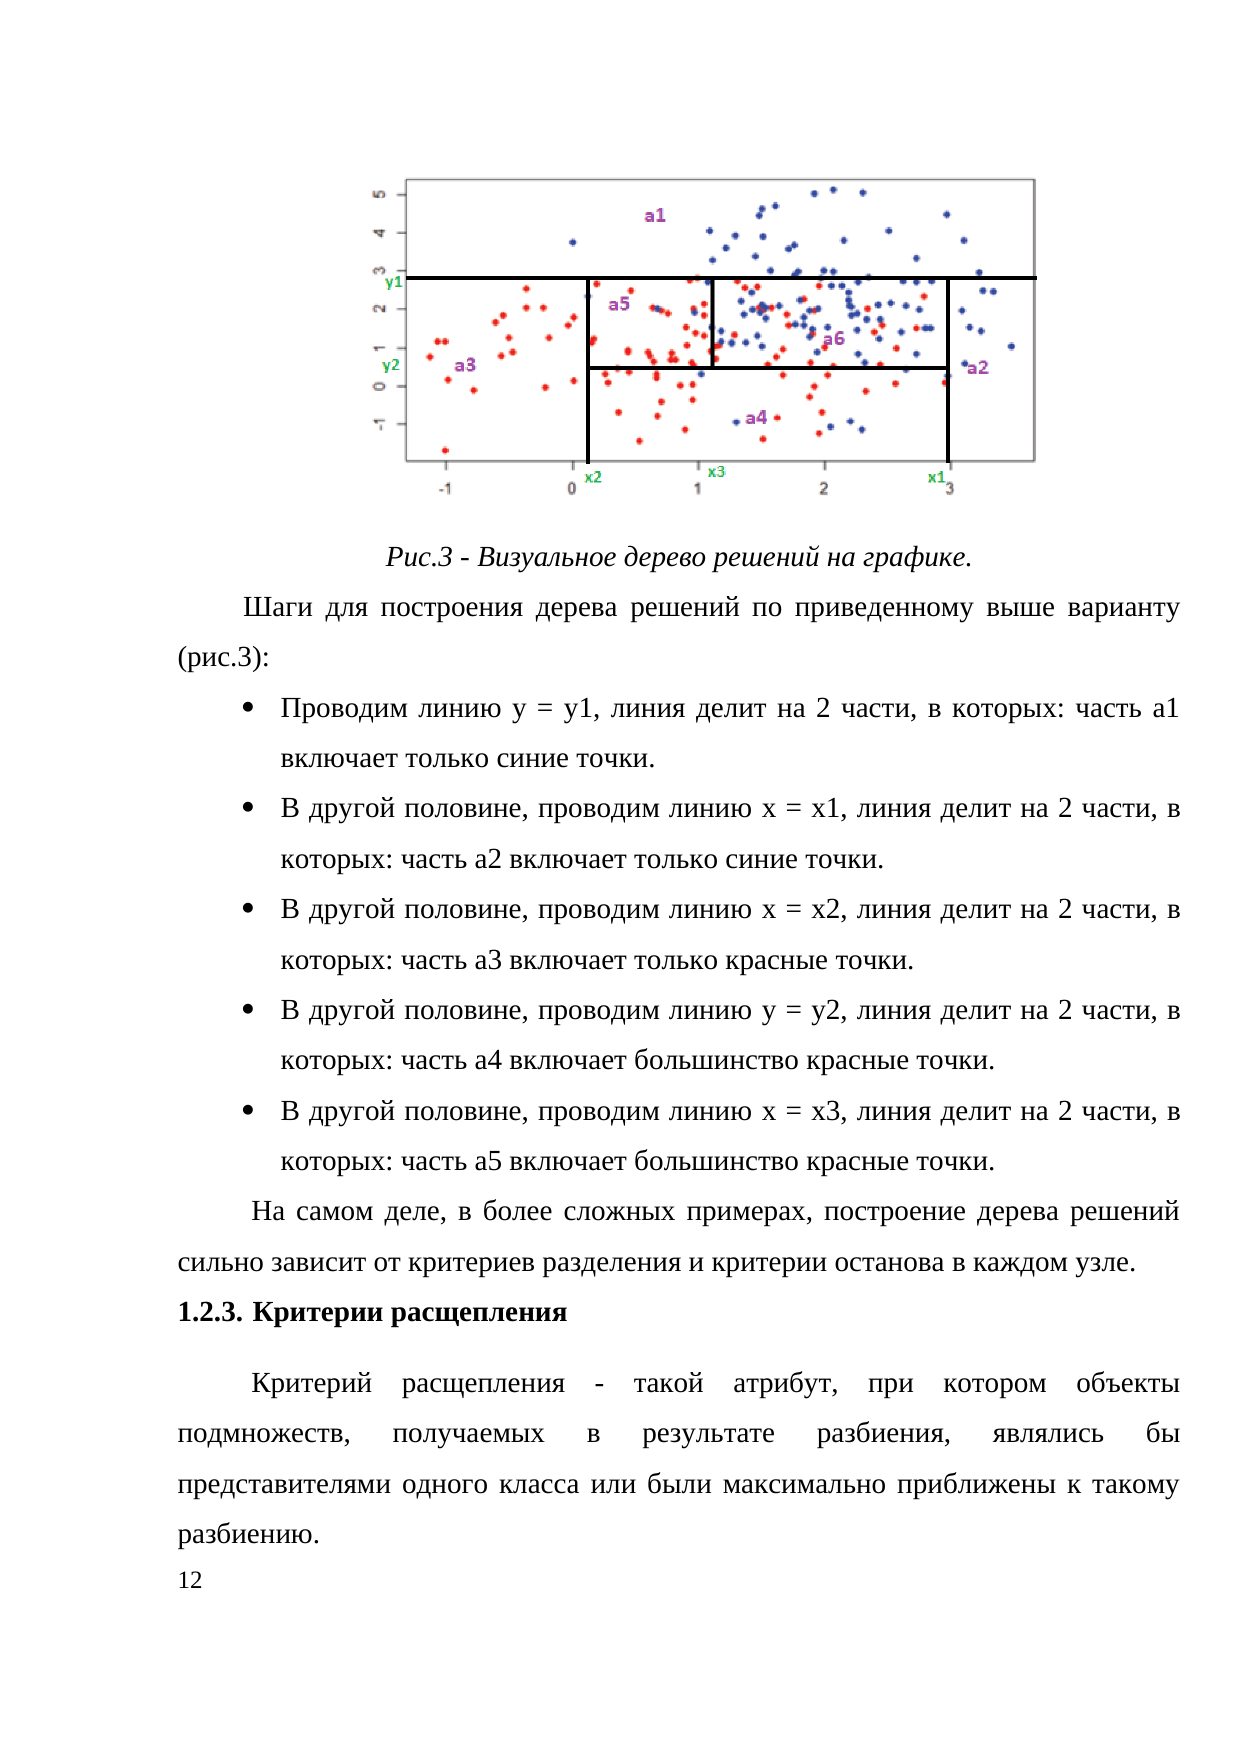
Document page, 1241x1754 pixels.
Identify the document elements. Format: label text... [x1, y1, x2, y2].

list Критерии расщепления [177, 1294, 1181, 1328]
text Рис.3 - Визуальное дерево решений на графике. [177, 539, 1181, 572]
picture [359, 168, 1073, 525]
list Проводим линию y = y1, линия делит на 2 части, в которых: часть a1 включает только синие точки. [243, 690, 1181, 774]
text На самом деле, в более сложных примерах, построение дерева решений сильно зависит от критериев разделения и критерии останова в каждом узле. [177, 1193, 1181, 1277]
text Критерий расщепления - такой атрибут, при котором объекты подмножеств, получаемых в результате разбиения, являлись бы представителями одного класса или были максимально приближены к такому разбиению. [177, 1365, 1181, 1550]
list В другой половине, проводим линию x = x2, линия делит на 2 части, в которых: часть a3 включает только красные точки. [243, 891, 1181, 975]
text Шаги для построения дерева решений по приведенному выше варианту (рис.3): [177, 589, 1181, 673]
list В другой половине, проводим линию x = x1, линия делит на 2 части, в которых: часть a2 включает только синие точки. [243, 791, 1181, 874]
list В другой половине, проводим линию y = y2, линия делит на 2 части, в которых: часть a4 включает большинство красные точки. [243, 992, 1181, 1076]
list В другой половине, проводим линию x = x3, линия делит на 2 части, в которых: часть a5 включает большинство красные точки. [243, 1093, 1181, 1177]
